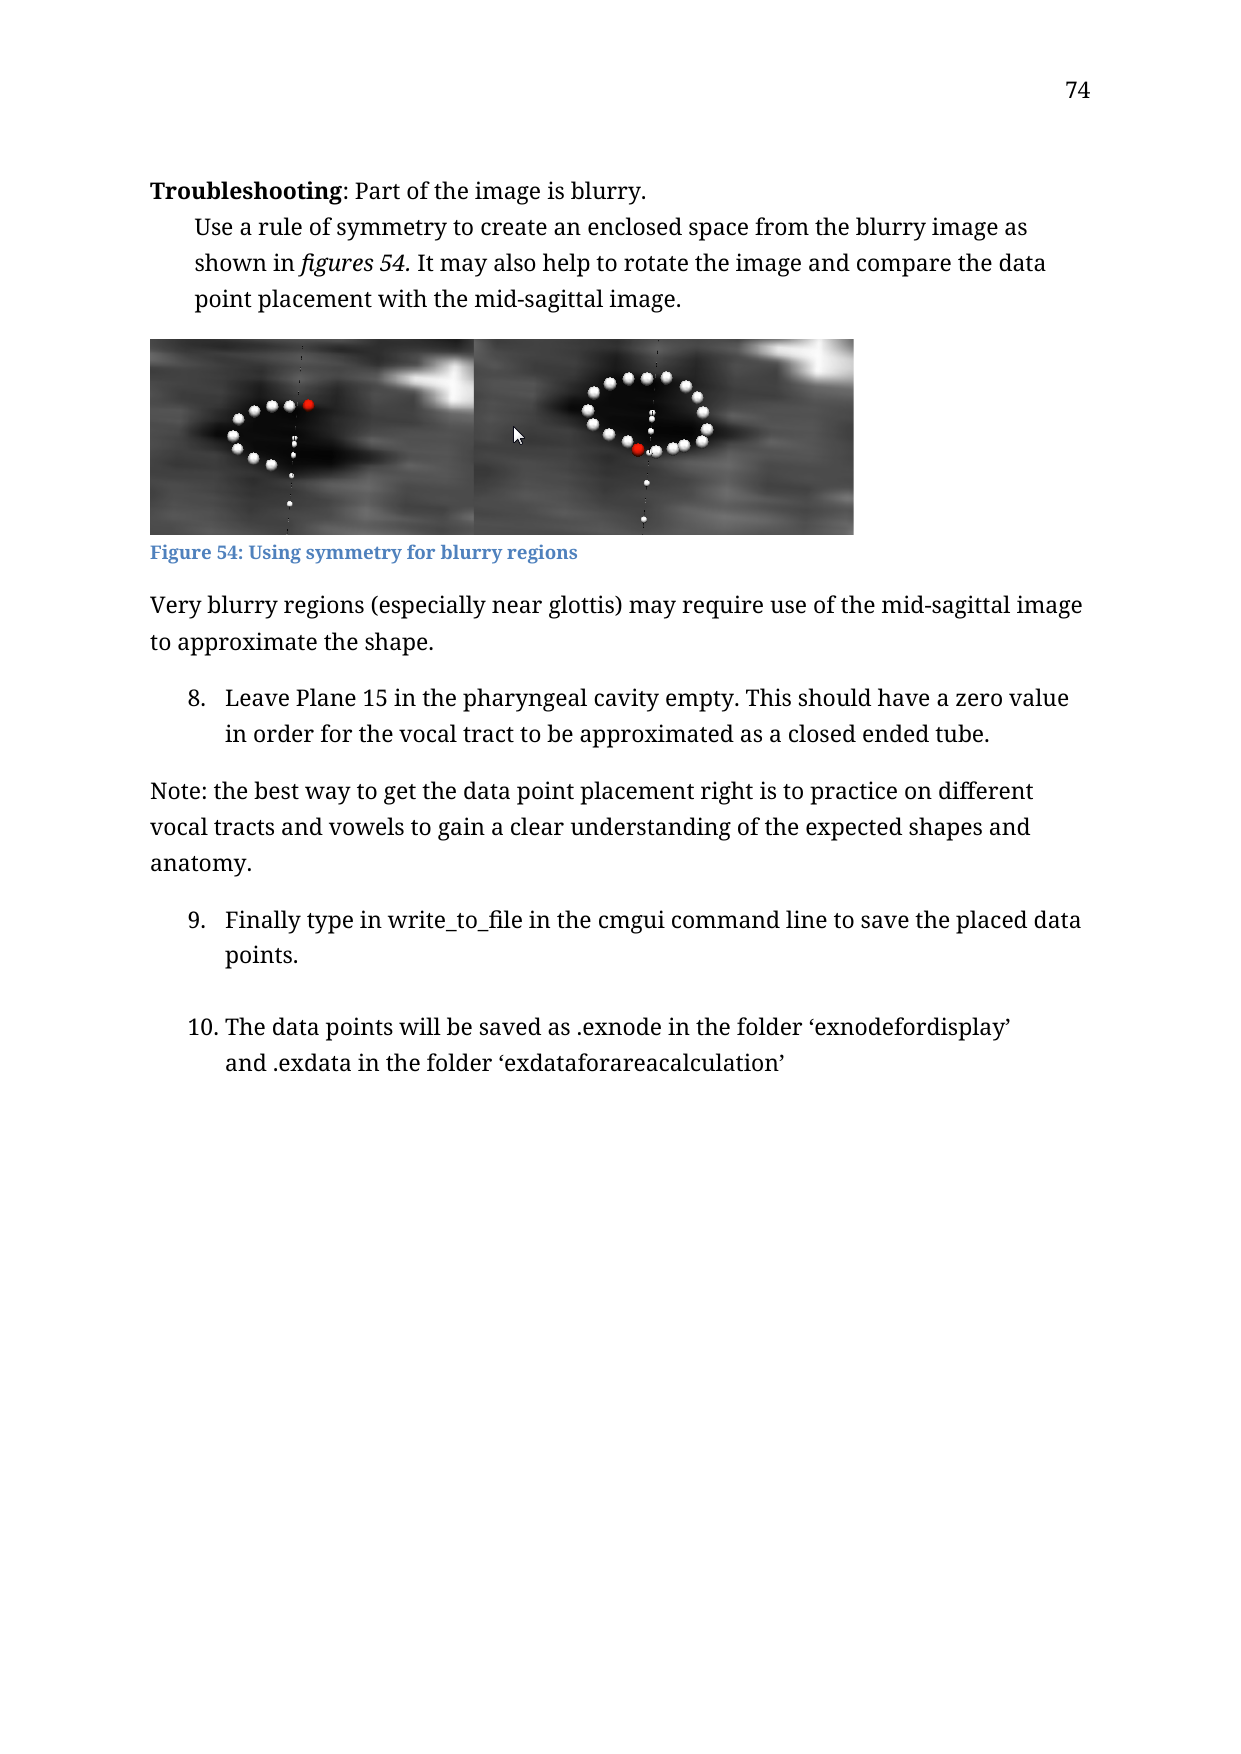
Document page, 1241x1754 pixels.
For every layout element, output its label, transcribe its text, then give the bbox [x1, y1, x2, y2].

list Leave Plane 15 in the pharyngeal cavity empty. This should have a zero value in order for the vocal tract to be approximated as a closed ended tube. [187, 682, 1090, 749]
text Use a rule of symmetry to create an enclosed space from the blurry image as shown in figures 54. It may also help to rotate the image and compare the data point placement with the mid-sagittal image. [194, 211, 1090, 314]
list The data points will be saved as .exnode in the folder ‘exnodefordisplay’ and .exdata in the folder ‘exdataforareacalculation’ [187, 1011, 1090, 1078]
text Troubleshooting: Part of the image is blurry. [150, 175, 1090, 206]
picture [150, 339, 854, 535]
text Note: the best way to get the data point placement right is to practice on different vocal tracts and vowels to gain a clear understanding of the expected shapes and anatomy. [150, 775, 1090, 878]
text Very blurry regions (especially near glottis) may require use of the mid-sagittal image to approximate the shape. [150, 589, 1090, 657]
list Finally type in write_to_file in the cmgui command line to save the placed data points. [187, 903, 1090, 971]
